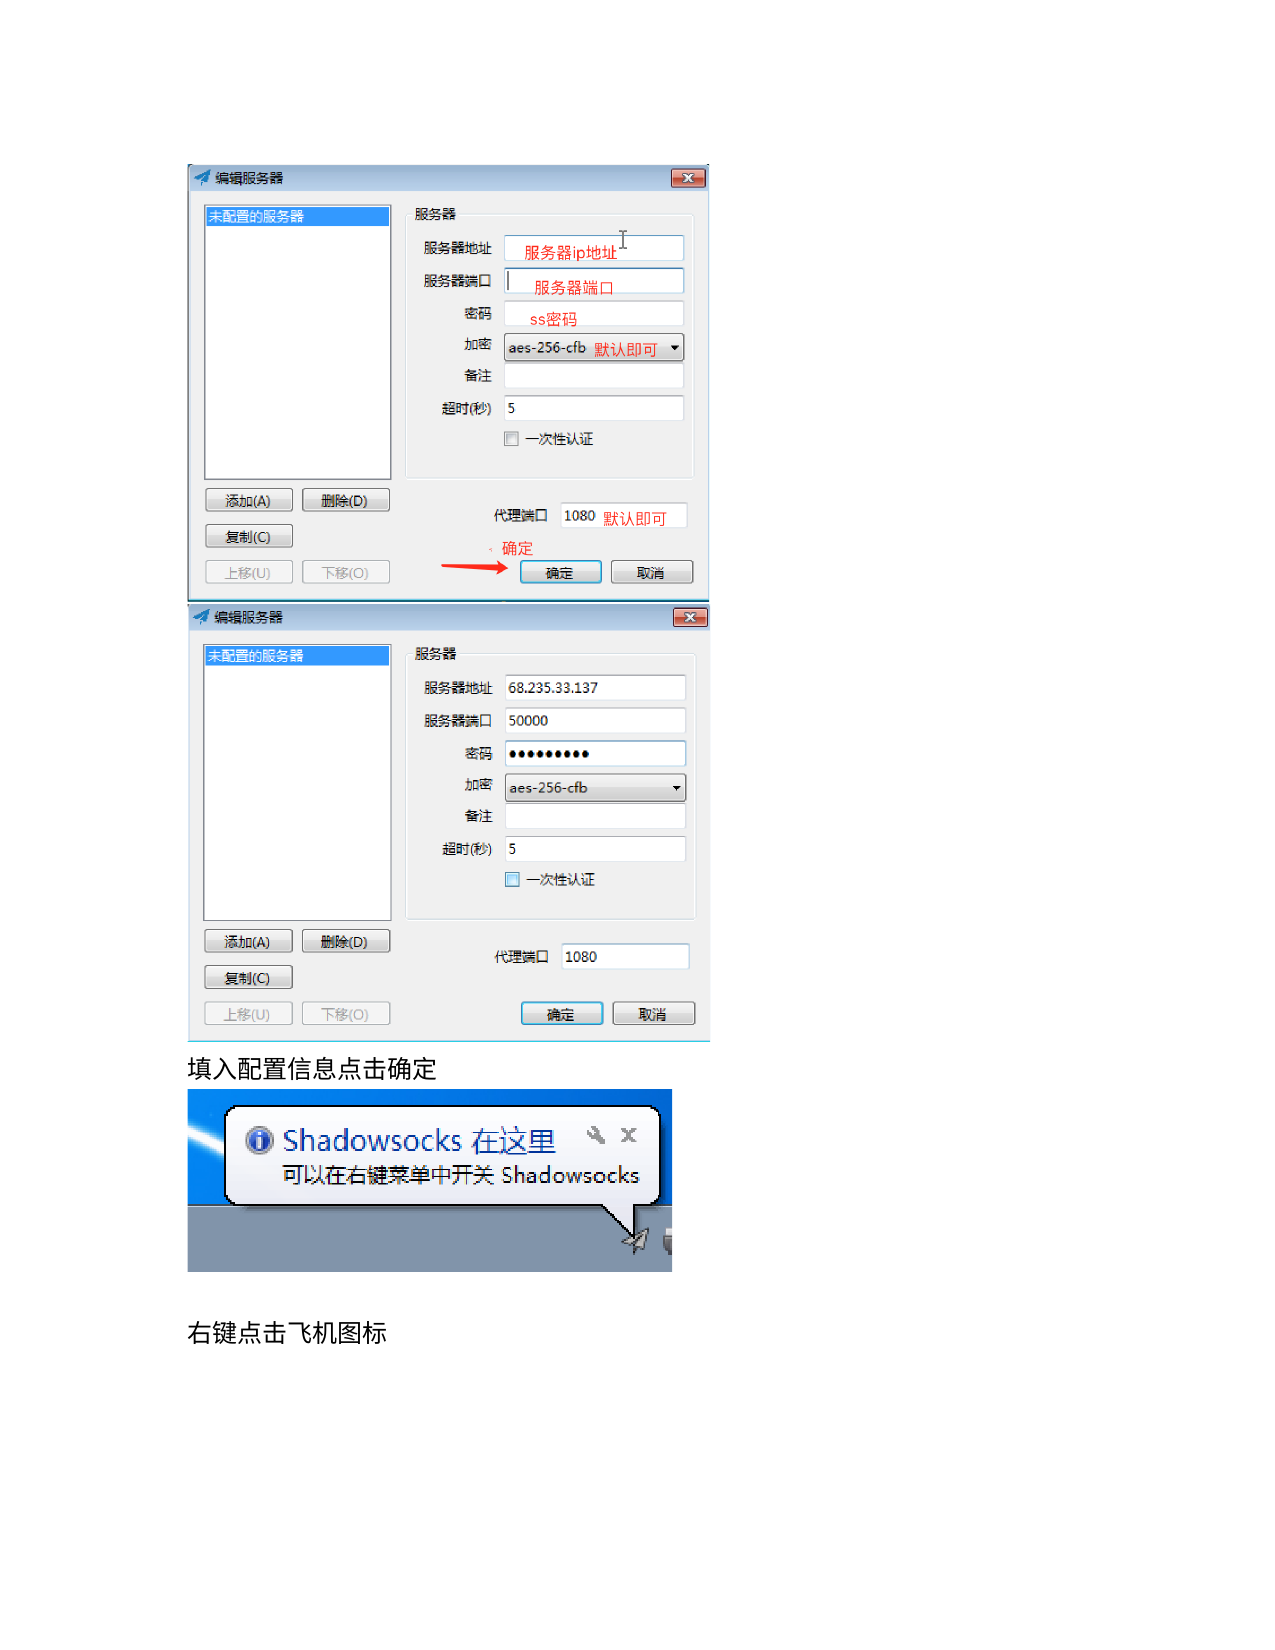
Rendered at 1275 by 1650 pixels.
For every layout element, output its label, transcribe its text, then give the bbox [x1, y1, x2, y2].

list 填入配置信息点击确定 [187, 1045, 1125, 1089]
list 右键点击飞机图标 [187, 1310, 1125, 1354]
picture [187, 164, 710, 602]
picture [187, 1089, 673, 1272]
picture [187, 604, 711, 1042]
